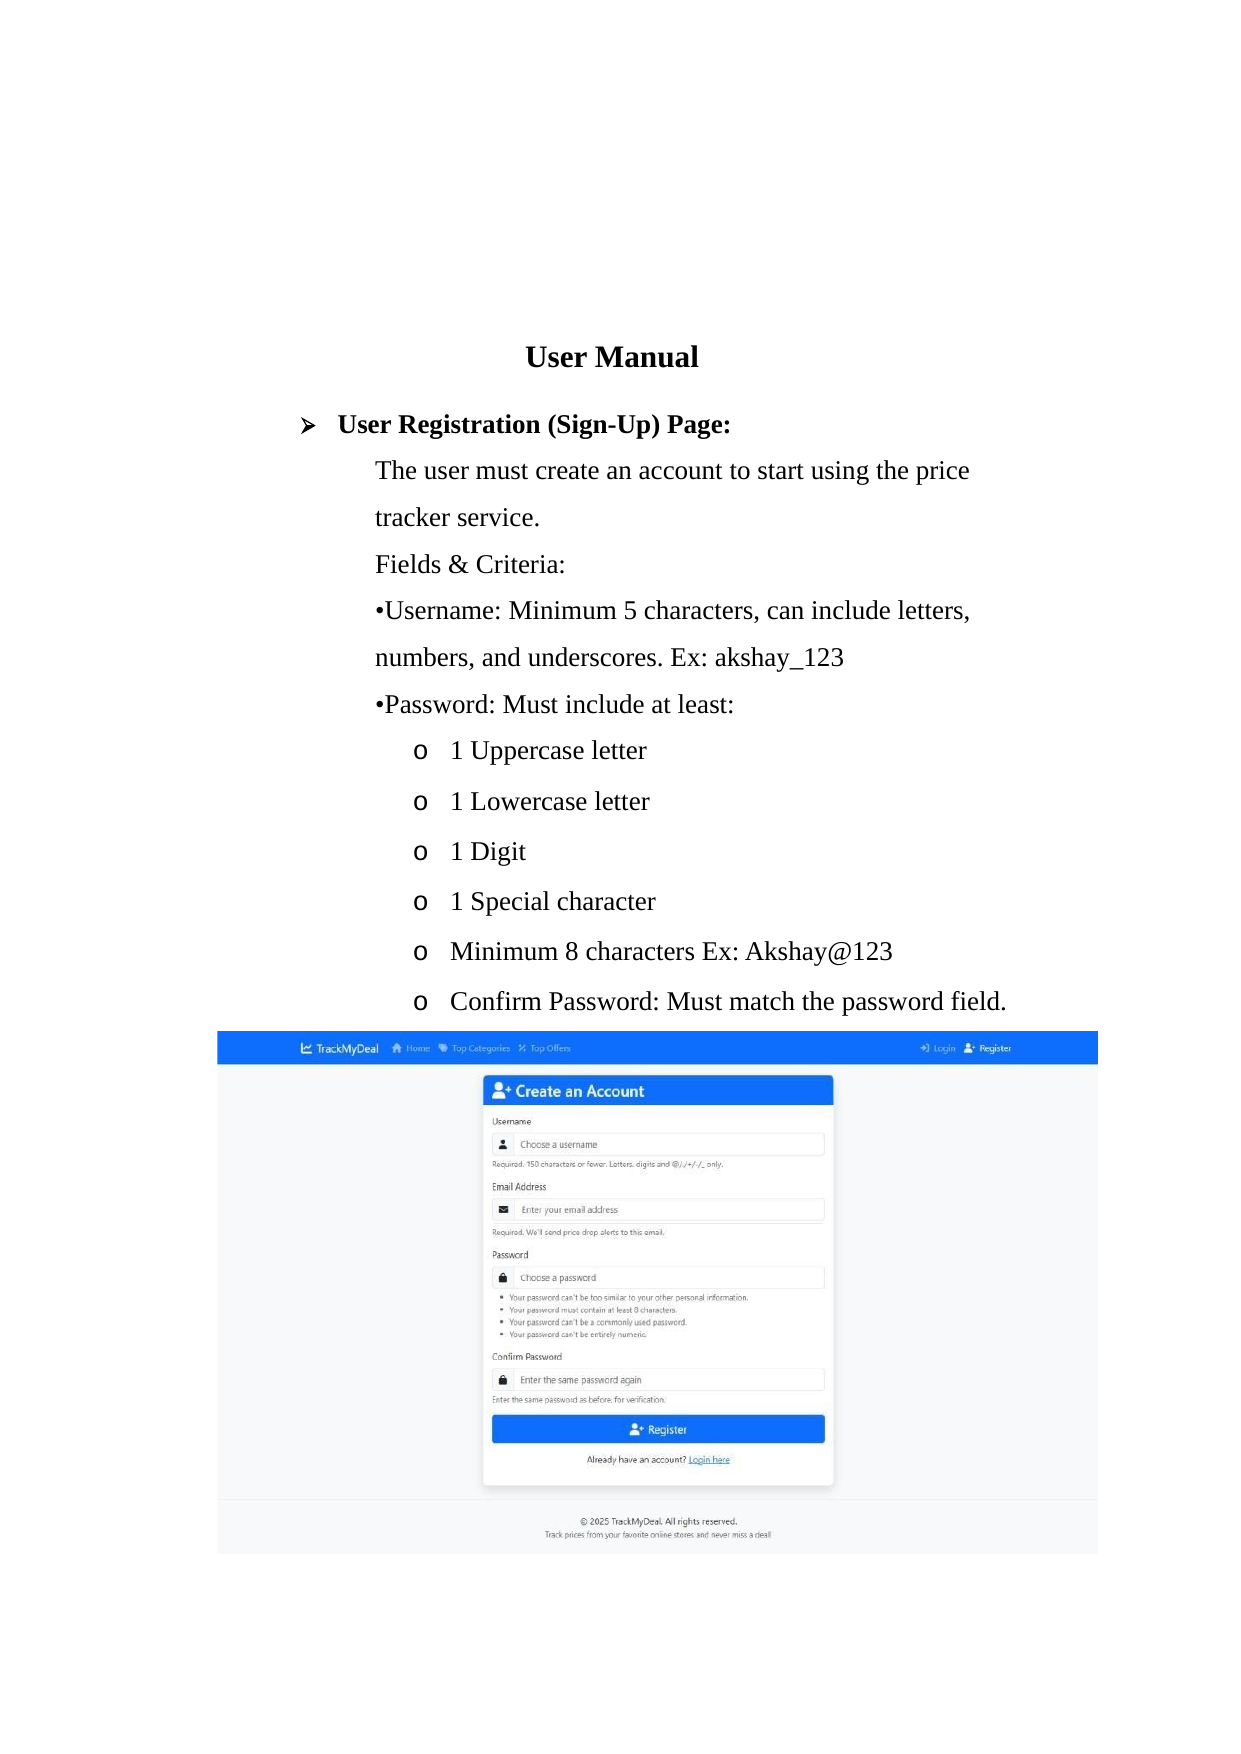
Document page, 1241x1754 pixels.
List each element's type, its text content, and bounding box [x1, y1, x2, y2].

picture [217, 1031, 1098, 1554]
list 1 Uppercase letter [412, 734, 1015, 768]
list •Password: Must include at least: [375, 688, 1015, 719]
text User Manual [450, 338, 1015, 374]
list Confirm Password: Must match the password field. [412, 985, 1015, 1018]
list Minimum 8 characters Ex: Akshay@123 [412, 935, 1015, 968]
list 1 Special character [412, 885, 1015, 918]
list 1 Digit [412, 835, 1015, 868]
list 1 Lowercase letter [412, 784, 1015, 818]
list User Registration (Sign-Up) Page: [300, 408, 1015, 439]
list Fields & Criteria: [375, 548, 1015, 579]
list •Username: Minimum 5 characters, can include letters, numbers, and underscores. Ex: akshay_123 [375, 594, 1015, 672]
list The user must create an account to start using the price tracker service. [375, 454, 1015, 532]
